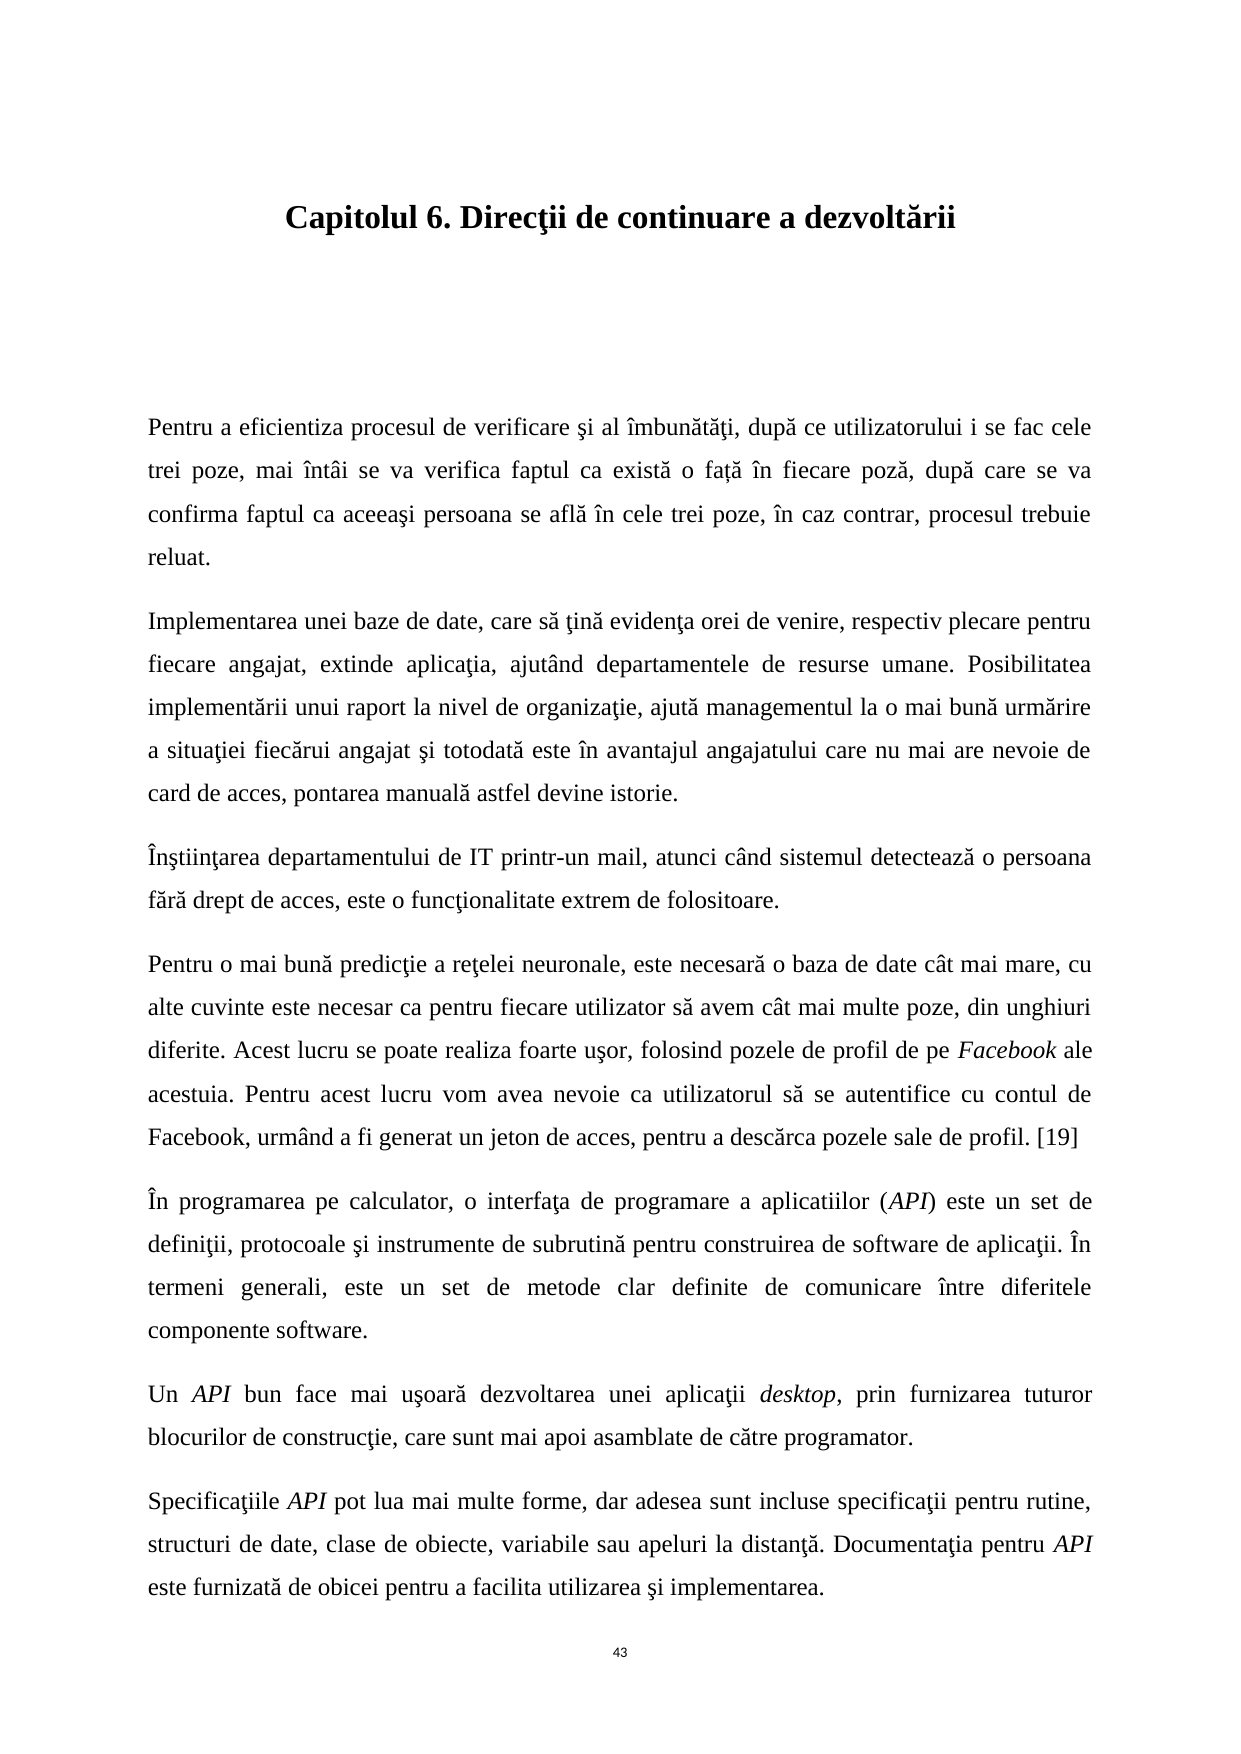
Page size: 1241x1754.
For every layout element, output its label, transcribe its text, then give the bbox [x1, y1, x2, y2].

text Pentru o mai bună predicţie a reţelei neuronale, este necesară o baza de date cât mai mare, cu alte cuvinte este necesar ca pentru fiecare utilizator să avem cât mai multe poze, din unghiuri diferite. Acest lucru se poate realiza foarte uşor, folosind pozele de profil de pe Facebook ale acestuia. Pentru acest lucru vom avea nevoie ca utilizatorul să se autentifice cu contul de Facebook, urmând a fi generat un jeton de acces, pentru a descărca pozele sale de profil. [19] [148, 949, 1092, 1151]
subtitle Capitolul 6. Direcţii de continuare a dezvoltării [148, 198, 1092, 236]
text Pentru a eficientiza procesul de verificare şi al îmbunătăţi, după ce utilizatorului i se fac cele trei poze, mai întâi se va verifica faptul ca există o față în fiecare poză, după care se va confirma faptul ca aceeaşi persoana se află în cele trei poze, în caz contrar, procesul trebuie reluat. [148, 412, 1092, 571]
text În programarea pe calculator, o interfaţa de programare a aplicatiilor (API) este un set de definiţii, protocoale şi instrumente de subrutină pentru construirea de software de aplicaţii. În termeni generali, este un set de metode clar definite de comunicare între diferitele componente software. [148, 1186, 1092, 1344]
text Specificaţiile API pot lua mai multe forme, dar adesea sunt incluse specificaţii pentru rutine, structuri de date, clase de obiecte, variabile sau apeluri la distanţă. Documentaţia pentru API este furnizată de obicei pentru a facilita utilizarea şi implementarea. [148, 1486, 1092, 1601]
text Implementarea unei baze de date, care să ţină evidenţa orei de venire, respectiv plecare pentru fiecare angajat, extinde aplicaţia, ajutând departamentele de resurse umane. Posibilitatea implementării unui raport la nivel de organizaţie, ajută managementul la o mai bună urmărire a situaţiei fiecărui angajat şi totodată este în avantajul angajatului care nu mai are nevoie de card de acces, pontarea manuală astfel devine istorie. [148, 606, 1092, 807]
text Înştiinţarea departamentului de IT printr-un mail, atunci când sistemul detectează o persoana fără drept de acces, este o funcţionalitate extrem de folositoare. [148, 842, 1092, 914]
text Un API bun face mai uşoară dezvoltarea unei aplicaţii desktop, prin furnizarea tuturor blocurilor de construcţie, care sunt mai apoi asamblate de către programator. [148, 1379, 1092, 1451]
